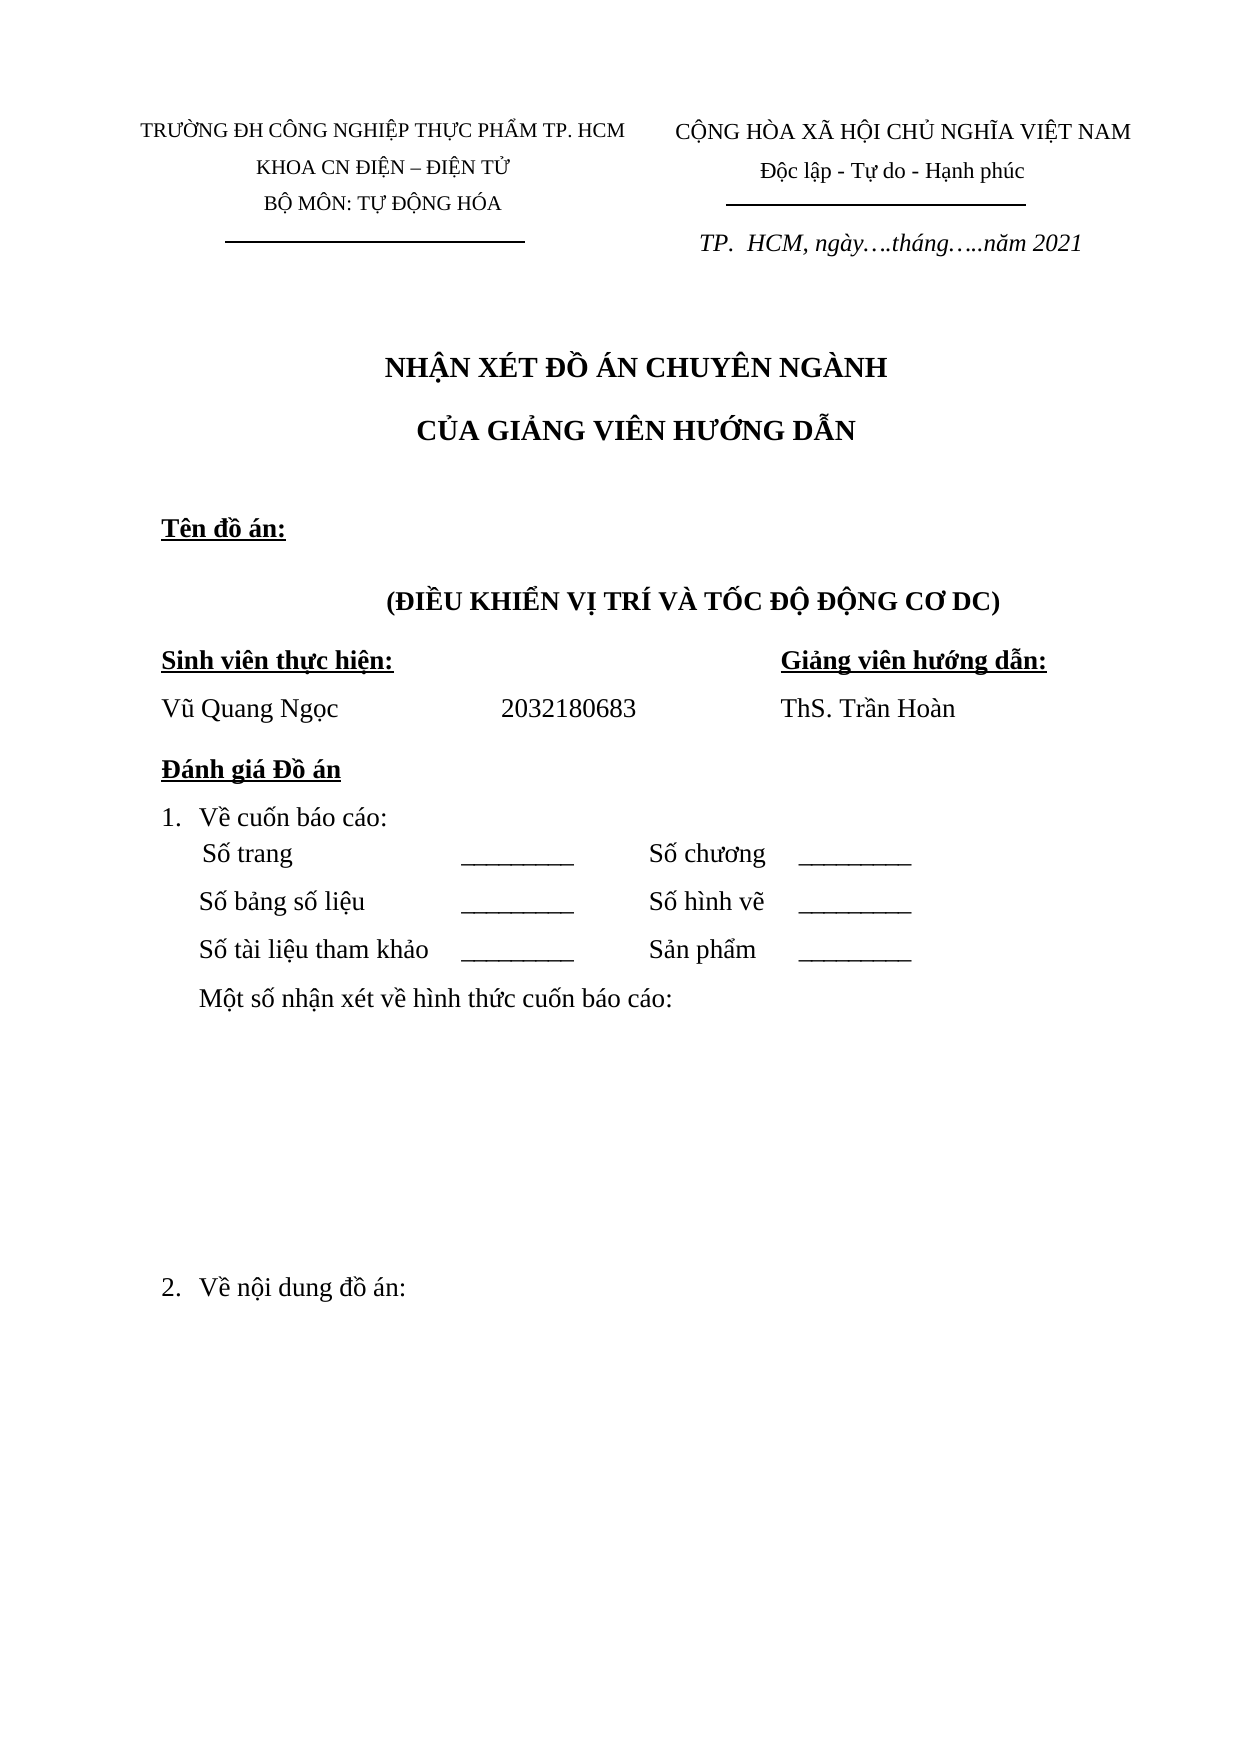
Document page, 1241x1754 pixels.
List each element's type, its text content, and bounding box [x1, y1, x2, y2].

table_cell Sinh viên thực hiện: [150, 644, 769, 692]
text CỦA GIẢNG VIÊN HƯỚNG DẪN [150, 413, 1122, 446]
table_header CỘNG HÒA XÃ HỘI CHỦ NGHĨA VIỆT NAM Độc lập - Tự do - Hạnh phúc [649, 118, 1136, 228]
table_cell ThS. Trần Hoàn [769, 693, 1237, 741]
table_cell 2032180683 [490, 693, 769, 741]
table_header TRƯỜNG ĐH CÔNG NGHIỆP THỰC PHẨM TP. HCM KHOA CN ĐIỆN – ĐIỆN TỬ BỘ MÔN: TỰ ĐỘNG HÓA [117, 118, 648, 228]
table_header Tên đồ án: [150, 512, 1237, 560]
text NHẬN XÉT ĐỒ ÁN CHUYÊN NGÀNH [150, 350, 1122, 383]
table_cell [150, 741, 1237, 1609]
table_cell (ĐIỀU KHIỂN VỊ TRÍ VÀ TỐC ĐỘ ĐỘNG CƠ DC) [150, 560, 1237, 644]
table_cell TP. HCM, ngày….tháng…..năm 2021 [649, 228, 1136, 287]
table_cell [117, 228, 648, 287]
table_cell Giảng viên hướng dẫn: [769, 644, 1237, 692]
table_cell Vũ Quang Ngọc [150, 693, 489, 741]
